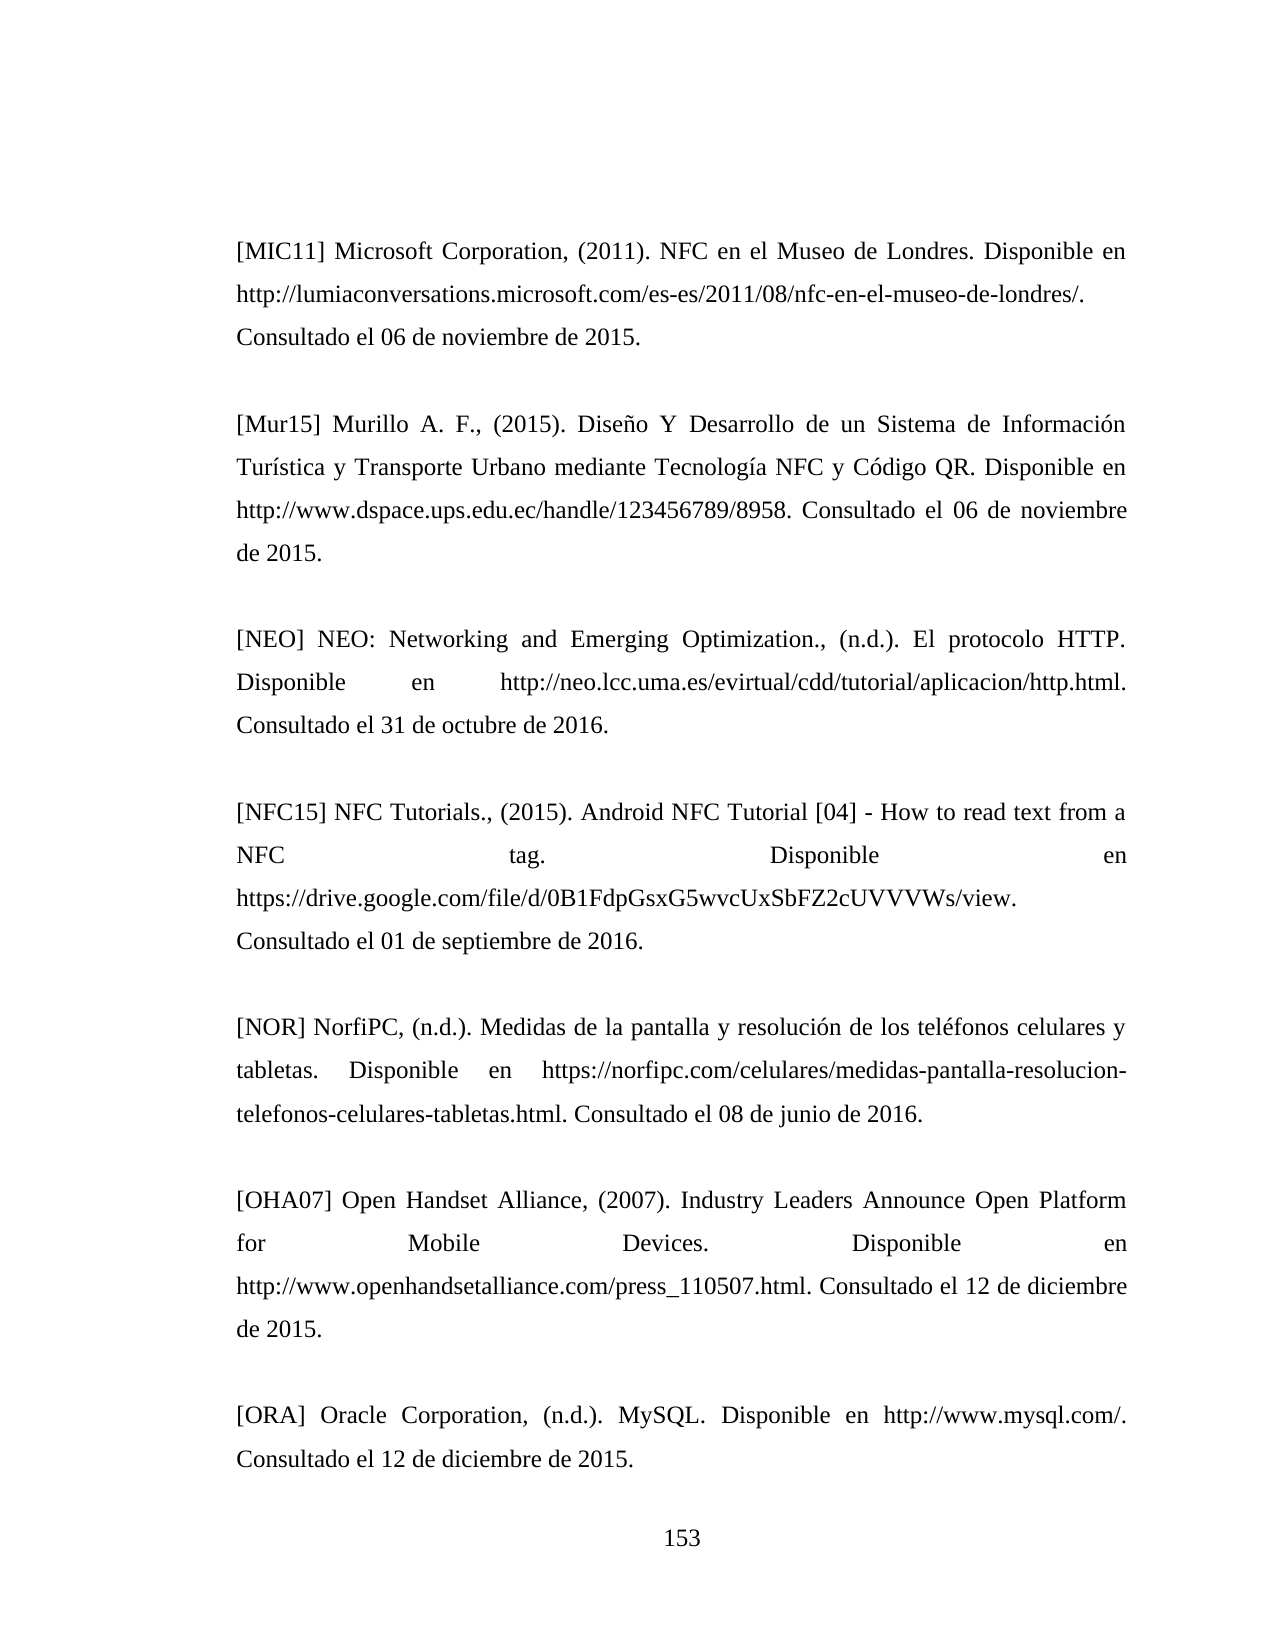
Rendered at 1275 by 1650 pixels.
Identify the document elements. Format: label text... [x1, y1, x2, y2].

text [Mur15] Murillo A. F., (2015). Diseño Y Desarrollo de un Sistema de Información Turística y Transporte Urbano mediante Tecnología NFC y Código QR. Disponible en http://www.dspace.ups.edu.ec/handle/123456789/8958. Consultado el 06 de noviembre de 2015. [236, 409, 1127, 567]
text [NFC15] NFC Tutorials., (2015). Android NFC Tutorial [04] - How to read text from a NFC tag. Disponible en https://drive.google.com/file/d/0B1FdpGsxG5wvcUxSbFZ2cUVVVWs/view. Consultado el 01 de septiembre de 2016. [236, 797, 1127, 955]
text [NOR] NorfiPC, (n.d.). Medidas de la pantalla y resolución de los teléfonos celulares y tabletas. Disponible en https://norfipc.com/celulares/medidas-pantalla-resolucion-telefonos-celulares-tabletas.html. Consultado el 08 de junio de 2016. [236, 1012, 1127, 1127]
text [MIC11] Microsoft Corporation, (2011). NFC en el Museo de Londres. Disponible en http://lumiaconversations.microsoft.com/es-es/2011/08/nfc-en-el-museo-de-londres/. Consultado el 06 de noviembre de 2015. [236, 236, 1127, 351]
text [ORA] Oracle Corporation, (n.d.). MySQL. Disponible en http://www.mysql.com/. Consultado el 12 de diciembre de 2015. [236, 1401, 1127, 1472]
text [NEO] NEO: Networking and Emerging Optimization., (n.d.). El protocolo HTTP. Disponible en http://neo.lcc.uma.es/evirtual/cdd/tutorial/aplicacion/http.html. Consultado el 31 de octubre de 2016. [236, 624, 1127, 739]
text [OHA07] Open Handset Alliance, (2007). Industry Leaders Announce Open Platform for Mobile Devices. Disponible en http://www.openhandsetalliance.com/press_110507.html. Consultado el 12 de diciembre de 2015. [236, 1185, 1127, 1343]
